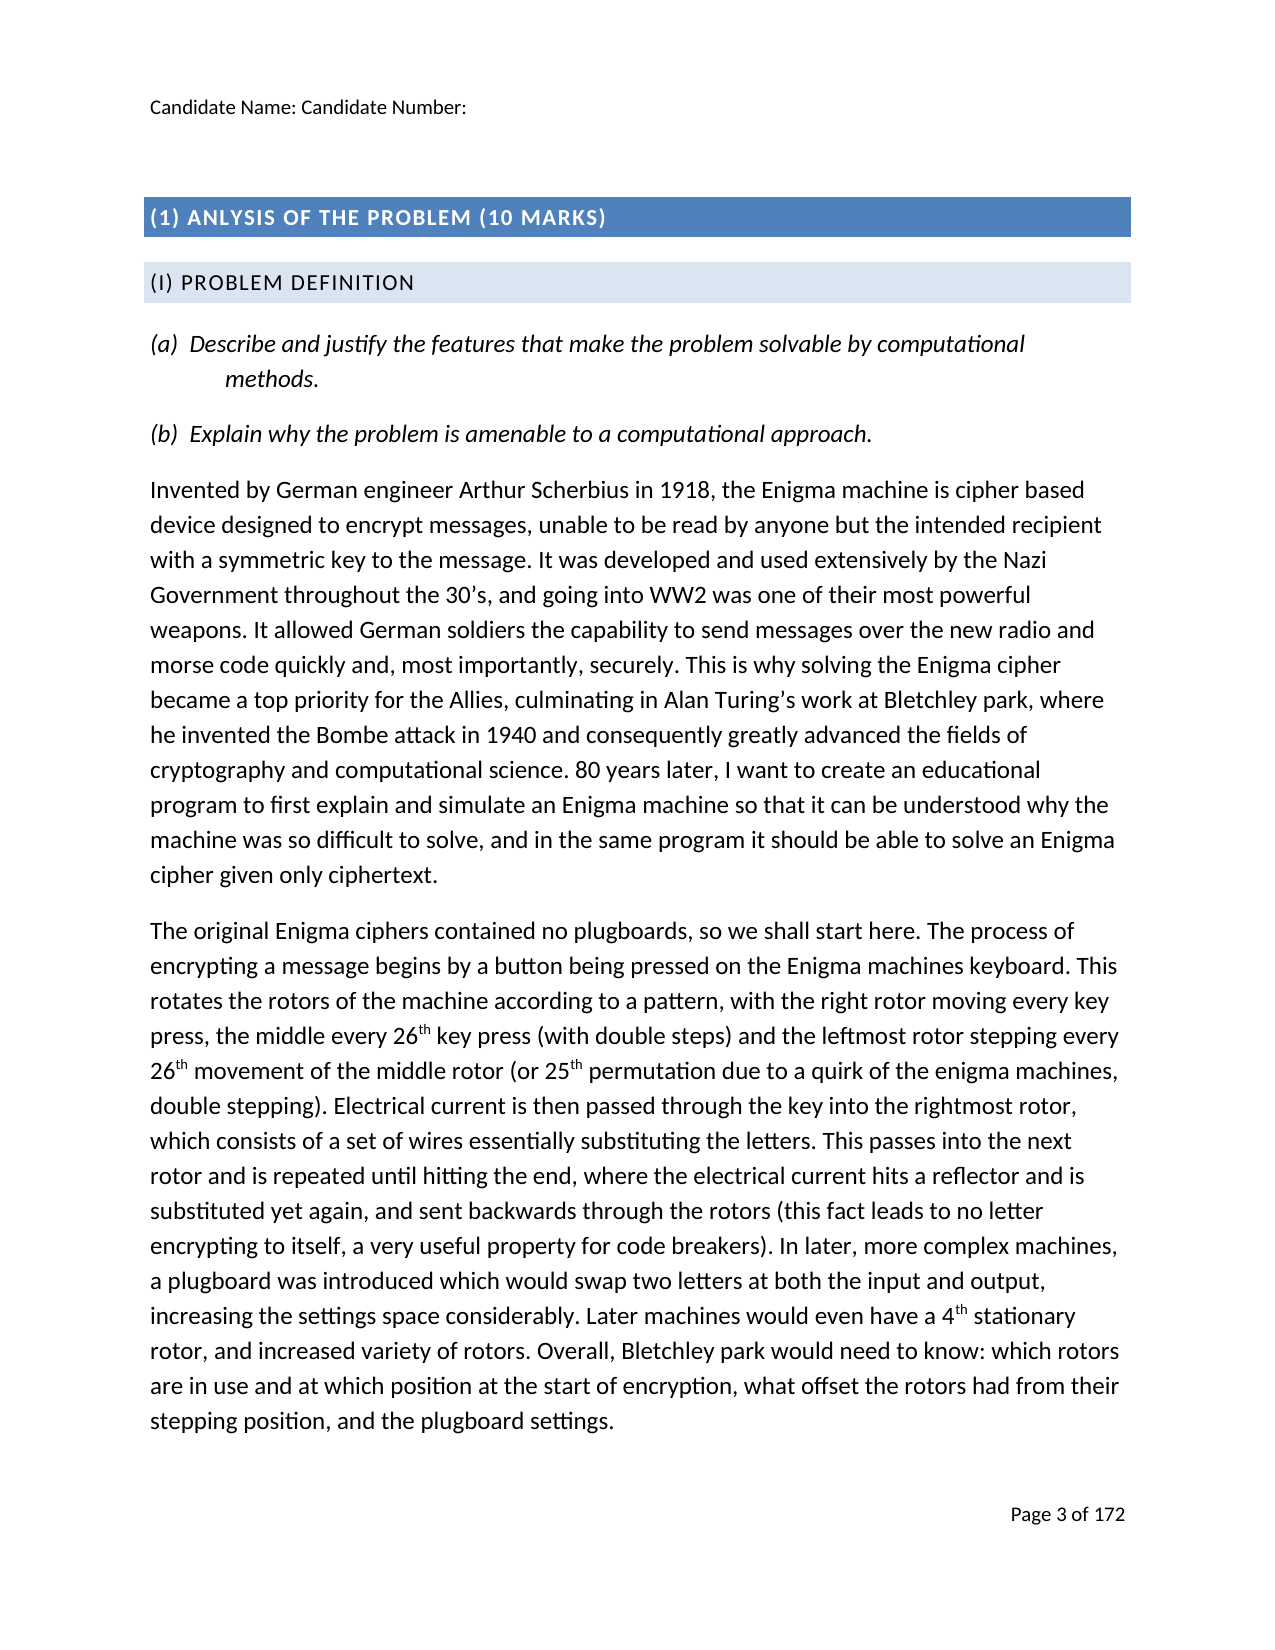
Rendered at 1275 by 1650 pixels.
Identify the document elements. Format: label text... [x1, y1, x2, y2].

text (b) Explain why the problem is amenable to a computational approach. [150, 418, 1125, 449]
subtitle (i) problem definition [150, 269, 1125, 296]
text Invented by German engineer Arthur Scherbius in 1918, the Enigma machine is cipher based device designed to encrypt messages, unable to be read by anyone but the intended recipient with a symmetric key to the message. It was developed and used extensively by the Nazi Government throughout the 30’s, and going into WW2 was one of their most powerful weapons. It allowed German soldiers the capability to send messages over the new radio and morse code quickly and, most importantly, securely. This is why solving the Enigma cipher became a top priority for the Allies, culminating in Alan Turing’s work at Bletchley park, where he invented the Bombe attack in 1940 and consequently greatly advanced the fields of cryptography and computational science. 80 years later, I want to create an educational program to first explain and simulate an Enigma machine so that it can be understood why the machine was so difficult to solve, and in the same program it should be able to solve an Enigma cipher given only ciphertext. [150, 474, 1125, 890]
text The original Enigma ciphers contained no plugboards, so we shall start here. The process of encrypting a message begins by a button being pressed on the Enigma machines keyboard. This rotates the rotors of the machine according to a pattern, with the right rotor moving every key press, the middle every 26th key press (with double steps) and the leftmost rotor stepping every 26th movement of the middle rotor (or 25th permutation due to a quirk of the enigma machines, double stepping). Electrical current is then passed through the key into the rightmost rotor, which consists of a set of wires essentially substituting the letters. This passes into the next rotor and is repeated until hitting the end, where the electrical current hits a reflector and is substituted yet again, and sent backwards through the rotors (this fact leads to no letter encrypting to itself, a very useful property for code breakers). In later, more complex machines, a plugboard was introduced which would swap two letters at both the input and output, increasing the settings space considerably. Later machines would even have a 4th stationary rotor, and increased variety of rotors. Overall, Bletchley park would need to know: which rotors are in use and at which position at the start of encryption, what offset the rotors had from their stepping position, and the plugboard settings. [150, 915, 1125, 1436]
text (a) Describe and justify the features that make the problem solvable by computational methods. [150, 328, 1125, 393]
subtitle (1) Anlysis of the problem (10 Marks) [150, 203, 1125, 231]
